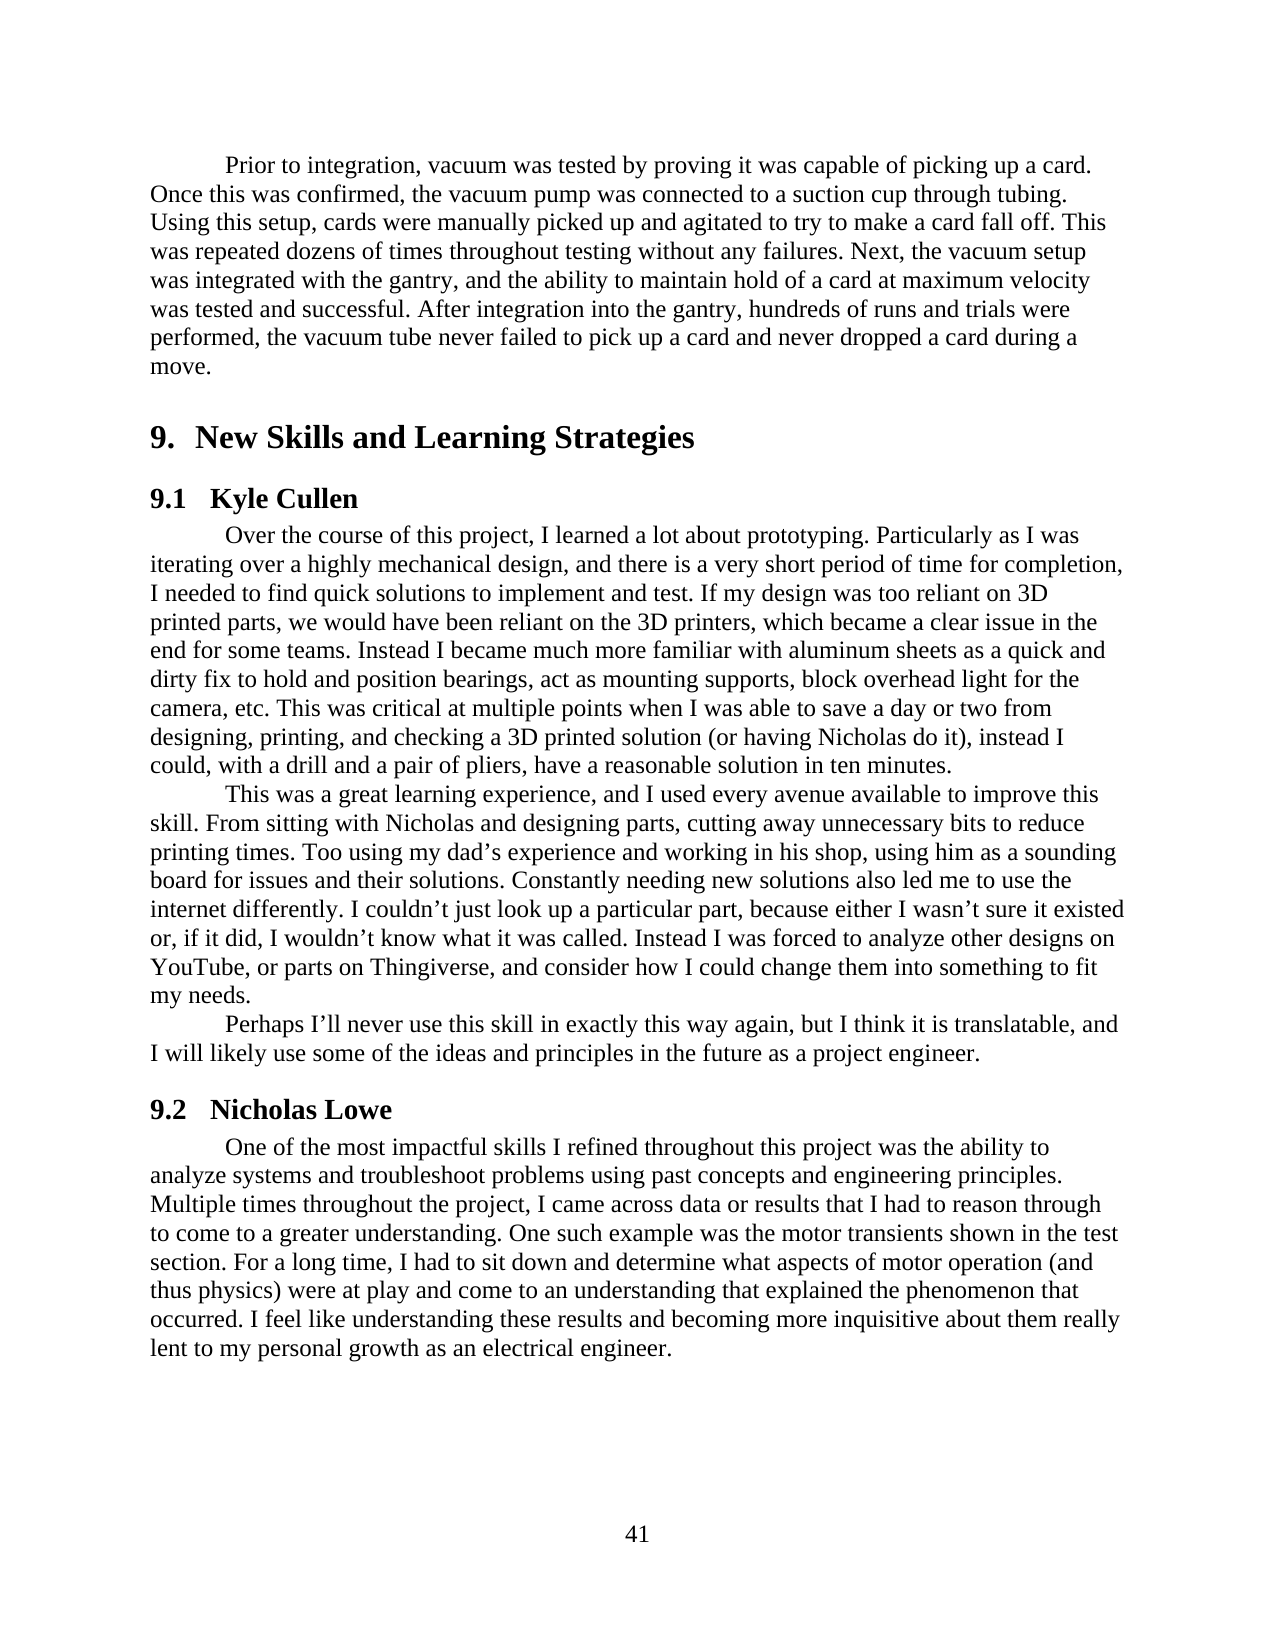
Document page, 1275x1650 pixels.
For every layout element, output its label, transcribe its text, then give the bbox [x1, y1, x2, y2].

text Over the course of this project, I learned a lot about prototyping. Particularly as I was iterating over a highly mechanical design, and there is a very short period of time for completion, I needed to find quick solutions to implement and test. If my design was too reliant on 3D printed parts, we would have been reliant on the 3D printers, which became a clear issue in the end for some teams. Instead I became much more familiar with aluminum sheets as a quick and dirty fix to hold and position bearings, act as mounting supports, block overhead light for the camera, etc. This was critical at multiple points when I was able to save a day or two from designing, printing, and checking a 3D printed solution (or having Nicholas do it), instead I could, with a drill and a pair of pliers, have a reasonable solution in ten minutes. [150, 521, 1125, 779]
subtitle New Skills and Learning Strategies [150, 417, 1125, 456]
text Perhaps I’ll never use this skill in exactly this way again, but I think it is translatable, and I will likely use some of the ideas and principles in the future as a project engineer. [150, 1009, 1125, 1067]
subtitle Nicholas Lowe [150, 1092, 1125, 1125]
text Prior to integration, vacuum was tested by proving it was capable of picking up a card. Once this was confirmed, the vacuum pump was connected to a suction cup through tubing. Using this setup, cards were manually picked up and agitated to try to make a card fall off. This was repeated dozens of times throughout testing without any failures. Next, the vacuum setup was integrated with the gantry, and the ability to maintain hold of a card at maximum velocity was tested and successful. After integration into the gantry, hundreds of runs and trials were performed, the vacuum tube never failed to pick up a card and never dropped a card during a move. [150, 150, 1125, 380]
text One of the most impactful skills I refined throughout this project was the ability to analyze systems and troubleshoot problems using past concepts and engineering principles. Multiple times throughout the project, I came across data or results that I had to reason through to come to a greater understanding. One such example was the motor transients shown in the test section. For a long time, I had to sit down and determine what aspects of motor operation (and thus physics) were at play and come to an understanding that explained the phenomenon that occurred. I feel like understanding these results and becoming more inquisitive about them really lent to my personal growth as an electrical engineer. [150, 1132, 1125, 1362]
text This was a great learning experience, and I used every avenue available to improve this skill. From sitting with Nicholas and designing parts, cutting away unnecessary bits to reduce printing times. Too using my dad’s experience and working in his shop, using him as a sounding board for issues and their solutions. Constantly needing new solutions also led me to use the internet differently. I couldn’t just look up a particular part, because either I wasn’t sure it existed or, if it did, I wouldn’t know what it was called. Instead I was forced to analyze other designs on YouTube, or parts on Thingiverse, and consider how I could change them into something to fit my needs. [150, 779, 1125, 1009]
subtitle Kyle Cullen [150, 481, 1125, 514]
